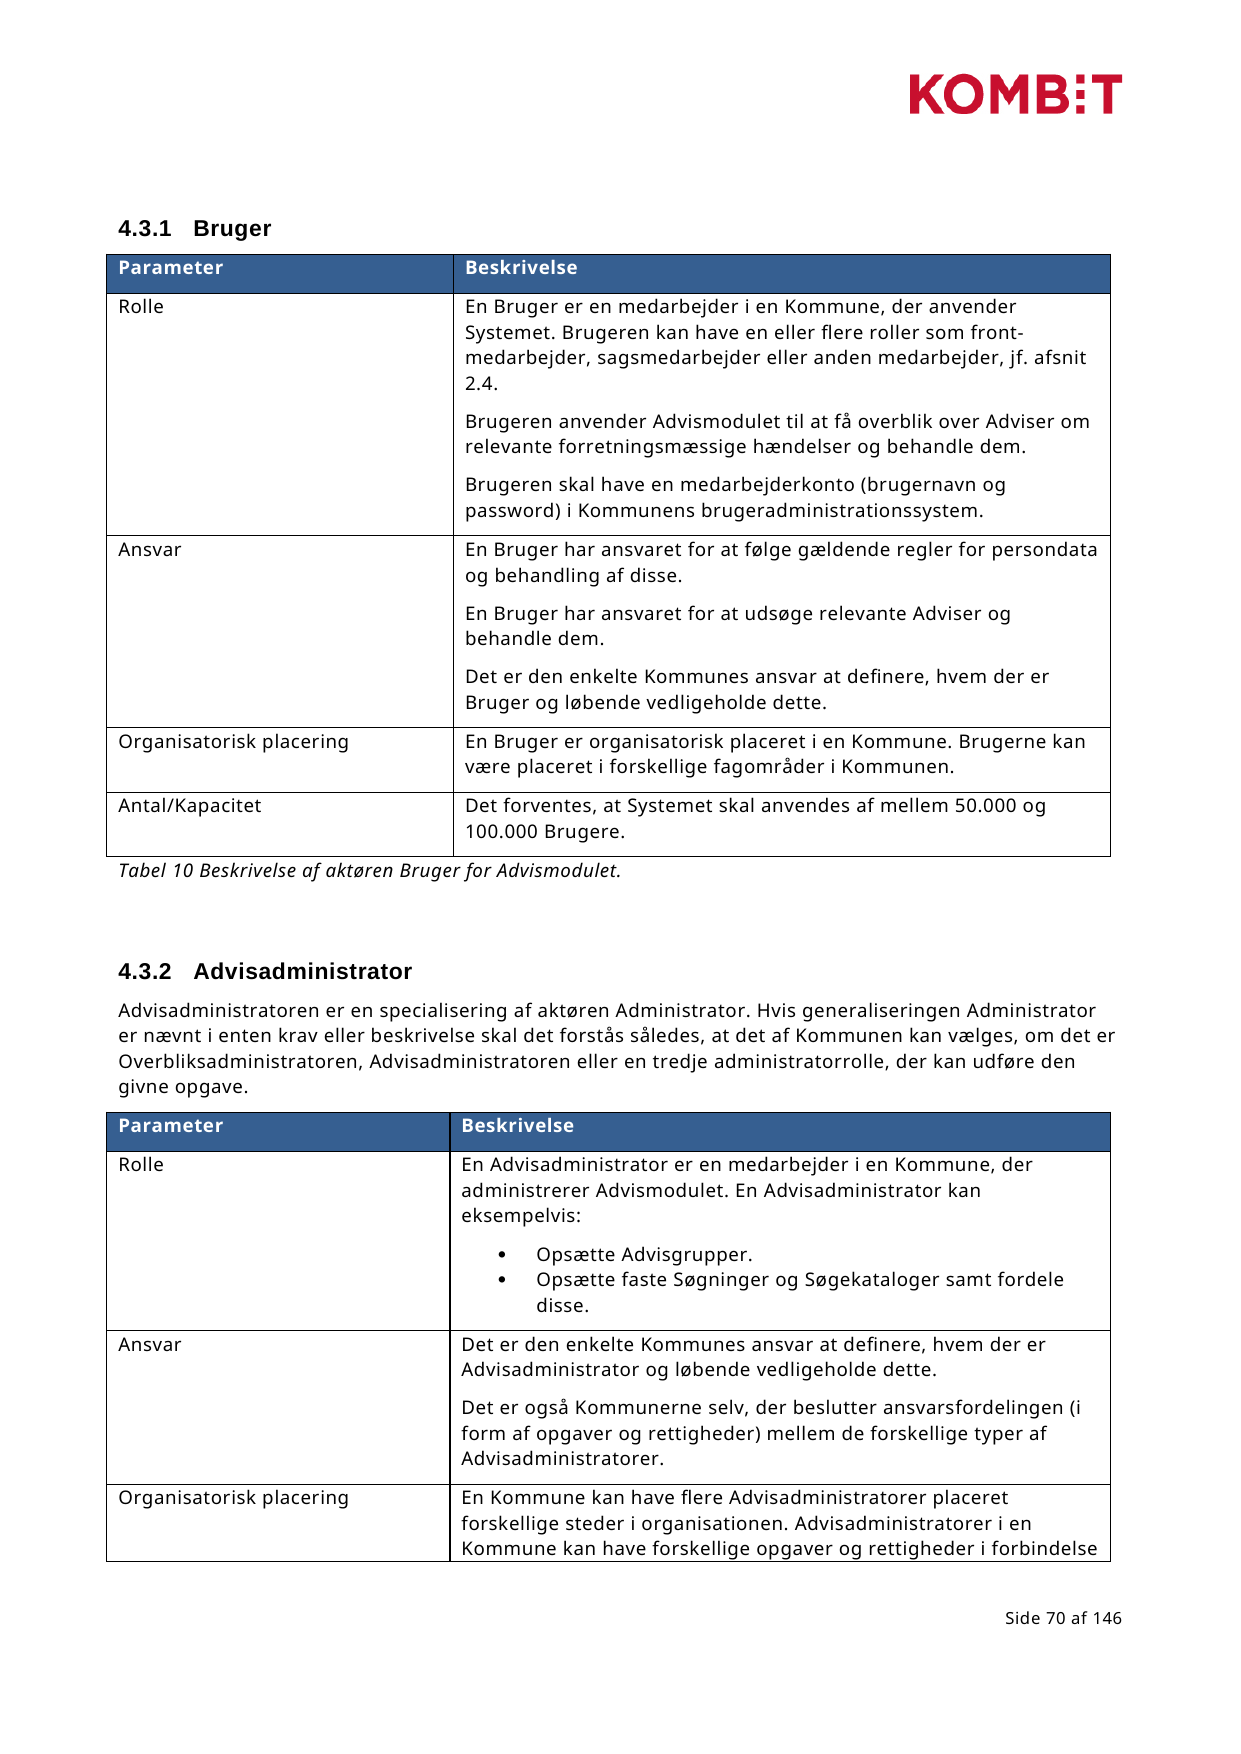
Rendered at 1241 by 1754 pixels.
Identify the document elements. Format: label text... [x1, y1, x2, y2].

table_cell En Bruger er en medarbejder i en Kommune, der anvender Systemet. Brugeren kan have en eller flere roller som front-medarbejder, sagsmedarbejder eller anden medarbejder, jf. afsnit 2.4. Brugeren anvender Advismodulet til at få overblik over Adviser om relevante forretningsmæssige hændelser og behandle dem. Brugeren skal have en medarbejderkonto (brugernavn og password) i Kommunens brugeradministrationssystem. [454, 294, 1110, 535]
subtitle Bruger [118, 215, 1122, 241]
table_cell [107, 1485, 449, 1561]
table_header Beskrivelse [454, 255, 1110, 293]
table_header Parameter [107, 1113, 449, 1151]
table_header Parameter [107, 255, 453, 293]
table_cell Ansvar [107, 1331, 449, 1483]
table_cell En Bruger er organisatorisk placeret i en Kommune. Brugerne kan være placeret i forskellige fagområder i Kommunen. [454, 728, 1110, 792]
subtitle Advisadministrator [118, 958, 1122, 984]
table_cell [451, 1485, 1110, 1561]
table_cell Det forventes, at Systemet skal anvendes af mellem 50.000 og 100.000 Brugere. [454, 793, 1110, 856]
table_cell Antal/Kapacitet [107, 793, 453, 856]
table_cell En Advisadministrator er en medarbejder i en Kommune, der administrerer Advismodulet. En Advisadministrator kan eksempelvis: Opsætte Advisgrupper. Opsætte faste Søgninger og Søgekataloger samt fordele disse. [451, 1152, 1110, 1330]
table_cell Ansvar [107, 536, 453, 727]
picture [910, 73, 1123, 114]
table_cell En Bruger har ansvaret for at følge gældende regler for persondata og behandling af disse. En Bruger har ansvaret for at udsøge relevante Adviser og behandle dem. Det er den enkelte Kommunes ansvar at definere, hvem der er Bruger og løbende vedligeholde dette. [454, 536, 1110, 727]
table_cell Rolle [107, 1152, 449, 1330]
table_header Beskrivelse [451, 1113, 1110, 1151]
table_cell Rolle [107, 294, 453, 535]
table_cell Organisatorisk placering [107, 728, 453, 792]
text Advisadministratoren er en specialisering af aktøren Administrator. Hvis generaliseringen Administrator er nævnt i enten krav eller beskrivelse skal det forstås således, at det af Kommunen kan vælges, om det er Overbliksadministratoren, Advisadministratoren eller en tredje administratorrolle, der kan udføre den givne opgave. [118, 997, 1122, 1099]
table_cell Det er den enkelte Kommunes ansvar at definere, hvem der er Advisadministrator og løbende vedligeholde dette. Det er også Kommunerne selv, der beslutter ansvarsfordelingen (i form af opgaver og rettigheder) mellem de forskellige typer af Advisadministratorer. [451, 1331, 1110, 1483]
